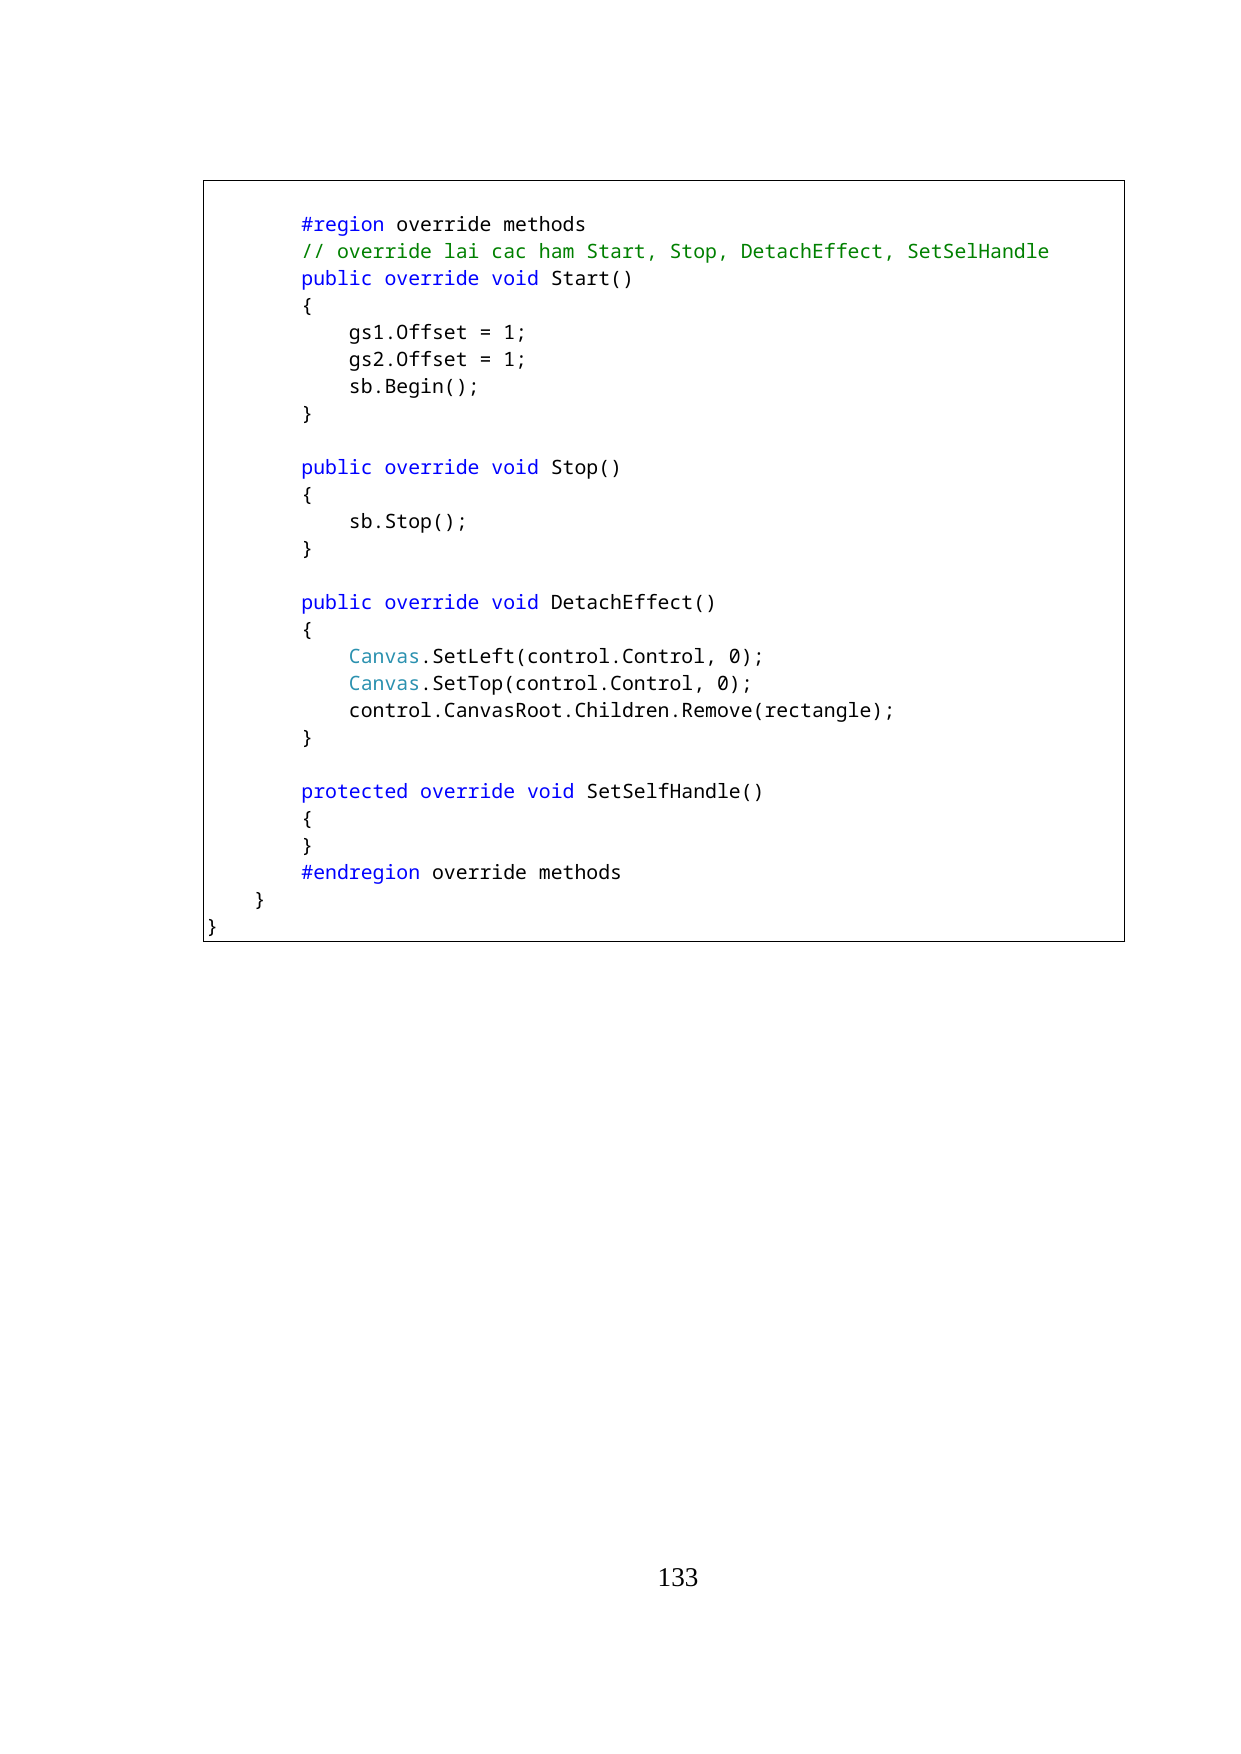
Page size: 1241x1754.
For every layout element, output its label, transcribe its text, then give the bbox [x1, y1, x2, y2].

text } [206, 534, 1122, 561]
text protected override void SetSelfHandle() [206, 777, 1122, 804]
text public override void DetachEffect() [206, 588, 1122, 615]
text #endregion override methods [206, 858, 1122, 885]
text { [206, 615, 1122, 642]
text Canvas.SetLeft(control.Control, 0); [206, 642, 1122, 669]
text { [206, 804, 1122, 831]
text // override lai cac ham Start, Stop, DetachEffect, SetSelHandle [206, 237, 1122, 264]
text #region override methods [206, 210, 1122, 237]
text } [206, 723, 1122, 750]
text sb.Stop(); [206, 507, 1122, 534]
text } [206, 399, 1122, 426]
text Canvas.SetTop(control.Control, 0); [206, 669, 1122, 696]
text { [206, 480, 1122, 507]
text } [206, 885, 1122, 909]
text } [204, 909, 1124, 941]
text gs2.Offset = 1; [206, 345, 1122, 372]
text public override void Start() [206, 264, 1122, 291]
text sb.Begin(); [206, 372, 1122, 399]
text { [206, 291, 1122, 318]
text public override void Stop() [206, 453, 1122, 480]
text gs1.Offset = 1; [206, 318, 1122, 345]
text control.CanvasRoot.Children.Remove(rectangle); [206, 696, 1122, 723]
text } [206, 831, 1122, 858]
